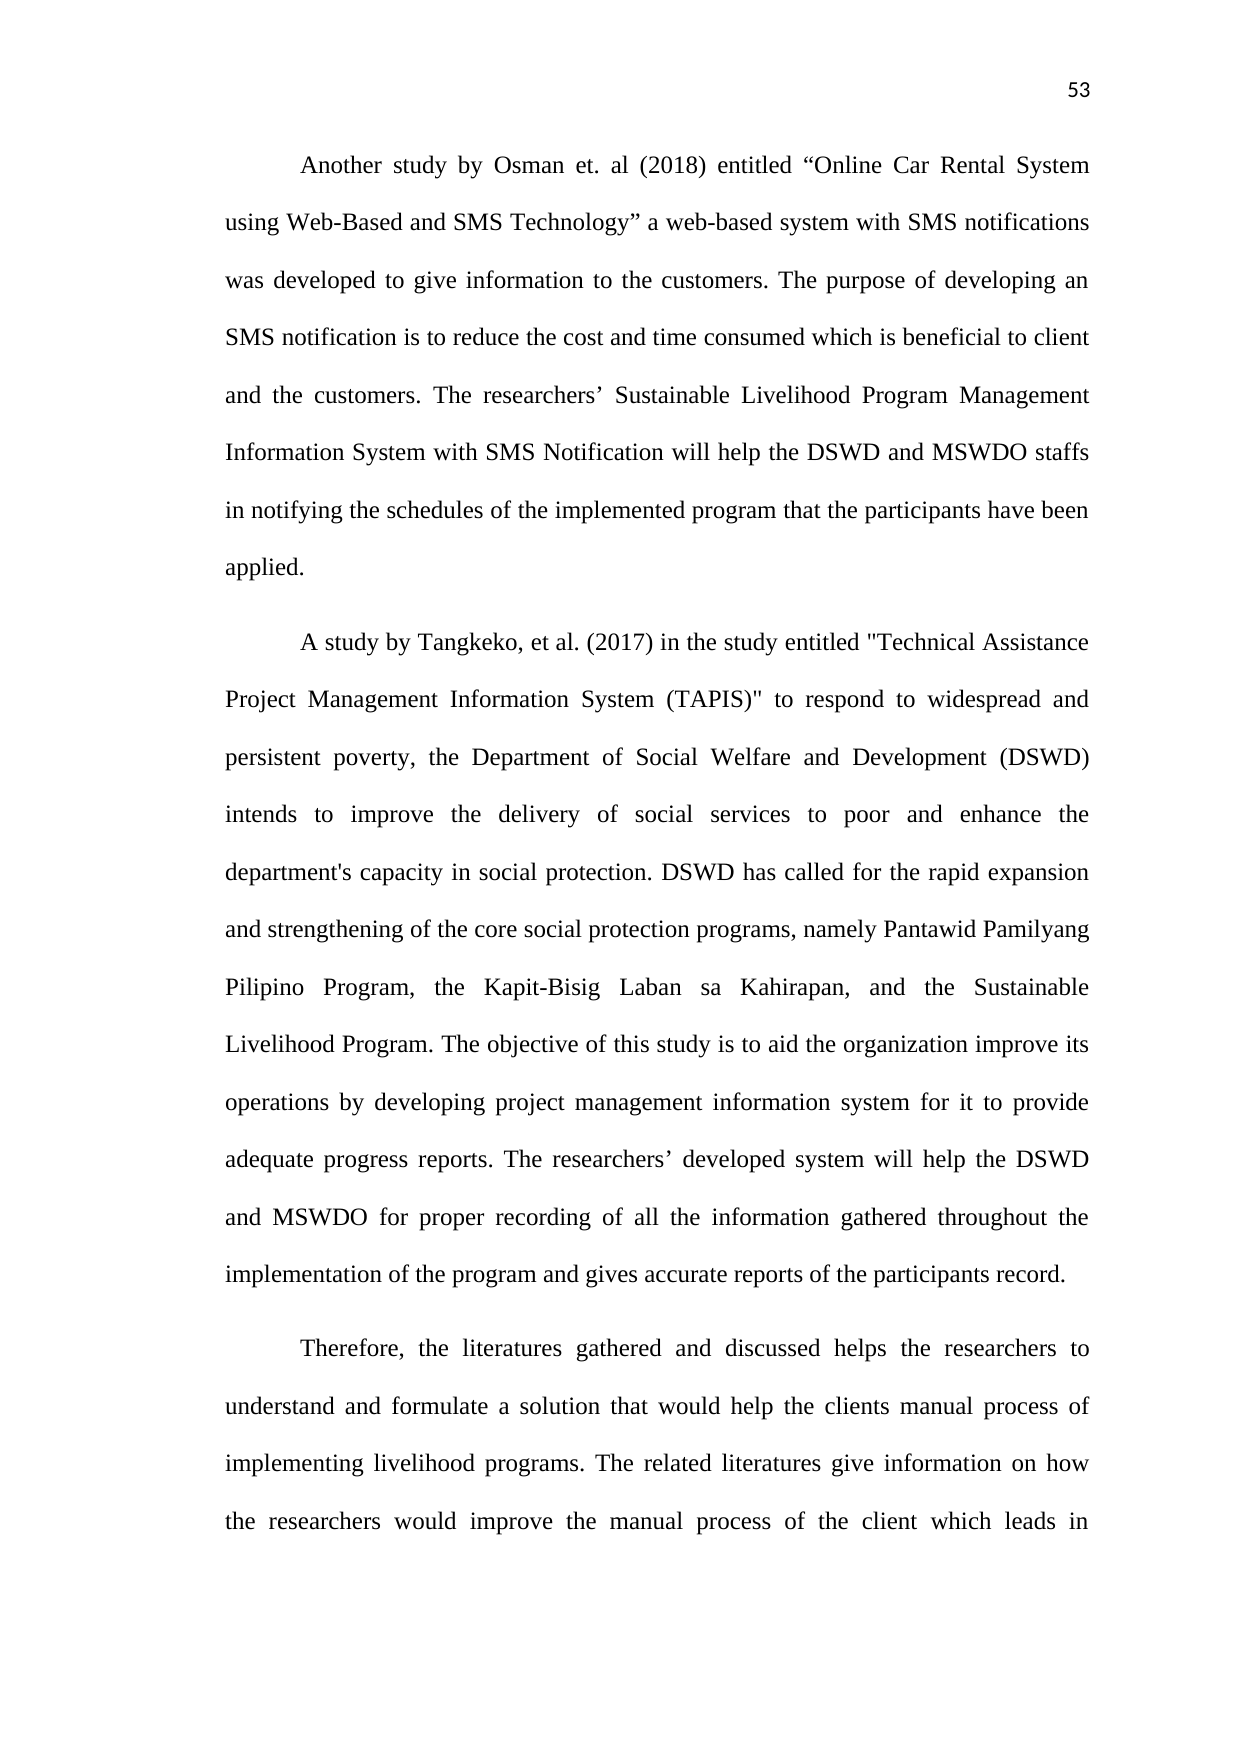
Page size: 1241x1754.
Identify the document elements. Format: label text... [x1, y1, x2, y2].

text A study by Tangkeko, et al. (2017) in the study entitled "Technical Assistance Project Management Information System (TAPIS)" to respond to widespread and persistent poverty, the Department of Social Welfare and Development (DSWD) intends to improve the delivery of social services to poor and enhance the department's capacity in social protection. DSWD has called for the rapid expansion and strengthening of the core social protection programs, namely Pantawid Pamilyang Pilipino Program, the Kapit-Bisig Laban sa Kahirapan, and the Sustainable Livelihood Program. The objective of this study is to aid the organization improve its operations by developing project management information system for it to provide adequate progress reports. The researchers’ developed system will help the DSWD and MSWDO for proper recording of all the information gathered throughout the implementation of the program and gives accurate reports of the participants record. [225, 627, 1090, 1288]
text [225, 1333, 1090, 1534]
text Another study by Osman et. al (2018) entitled “Online Car Rental System using Web-Based and SMS Technology” a web-based system with SMS notifications was developed to give information to the customers. The purpose of developing an SMS notification is to reduce the cost and time consumed which is beneficial to client and the customers. The researchers’ Sustainable Livelihood Program Management Information System with SMS Notification will help the DSWD and MSWDO staffs in notifying the schedules of the implemented program that the participants have been applied. [225, 150, 1090, 581]
